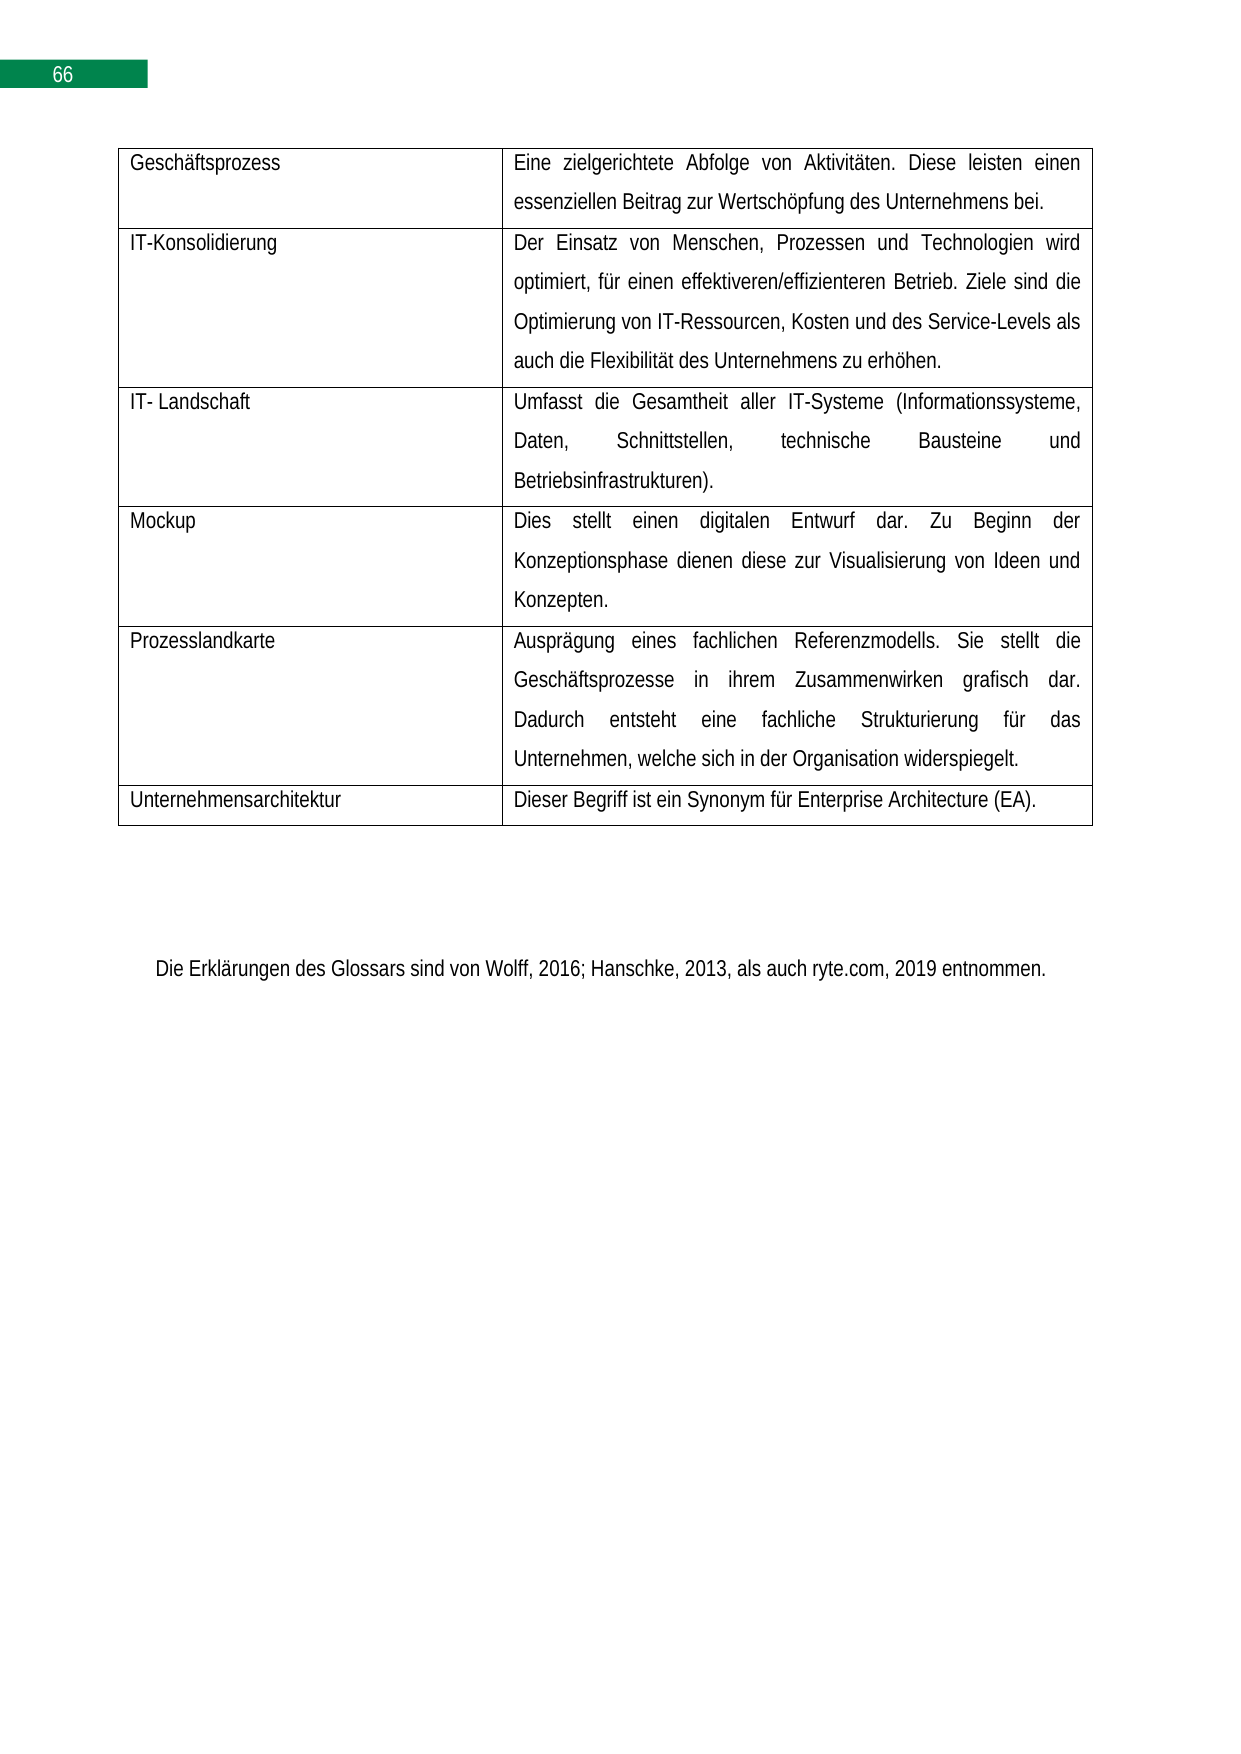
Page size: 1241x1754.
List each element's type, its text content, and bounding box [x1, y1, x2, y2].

table_cell Der Einsatz von Menschen, Prozessen und Technologien wird optimiert, für einen effektiveren/effizienteren Betrieb. Ziele sind die Optimierung von IT-Ressourcen, Kosten und des Service-Levels als auch die Flexibilität des Unternehmens zu erhöhen. [503, 229, 1092, 387]
text Die Erklärungen des Glossars sind von Wolff, 2016; Hanschke, 2013, als auch ryte.com, 2019 entnommen. [118, 955, 1092, 981]
table_cell IT-Konsolidierung [119, 229, 502, 387]
table_cell Geschäftsprozess [119, 149, 502, 228]
table_cell Unternehmensarchitektur [119, 786, 502, 825]
table_cell Eine zielgerichtete Abfolge von Aktivitäten. Diese leisten einen essenziellen Beitrag zur Wertschöpfung des Unternehmens bei. [503, 149, 1092, 228]
table_cell IT- Landschaft [119, 388, 502, 506]
table_cell Ausprägung eines fachlichen Referenzmodells. Sie stellt die Geschäftsprozesse in ihrem Zusammenwirken grafisch dar. Dadurch entsteht eine fachliche Strukturierung für das Unternehmen, welche sich in der Organisation widerspiegelt. [503, 627, 1092, 784]
table_cell Dieser Begriff ist ein Synonym für Enterprise Architecture (EA). [503, 786, 1092, 825]
table_cell Mockup [119, 507, 502, 626]
table_cell Prozesslandkarte [119, 627, 502, 784]
table_cell Umfasst die Gesamtheit aller IT-Systeme (Informationssysteme, Daten, Schnittstellen, technische Bausteine und Betriebsinfrastrukturen). [503, 388, 1092, 506]
table_cell Dies stellt einen digitalen Entwurf dar. Zu Beginn der Konzeptionsphase dienen diese zur Visualisierung von Ideen und Konzepten. [503, 507, 1092, 626]
